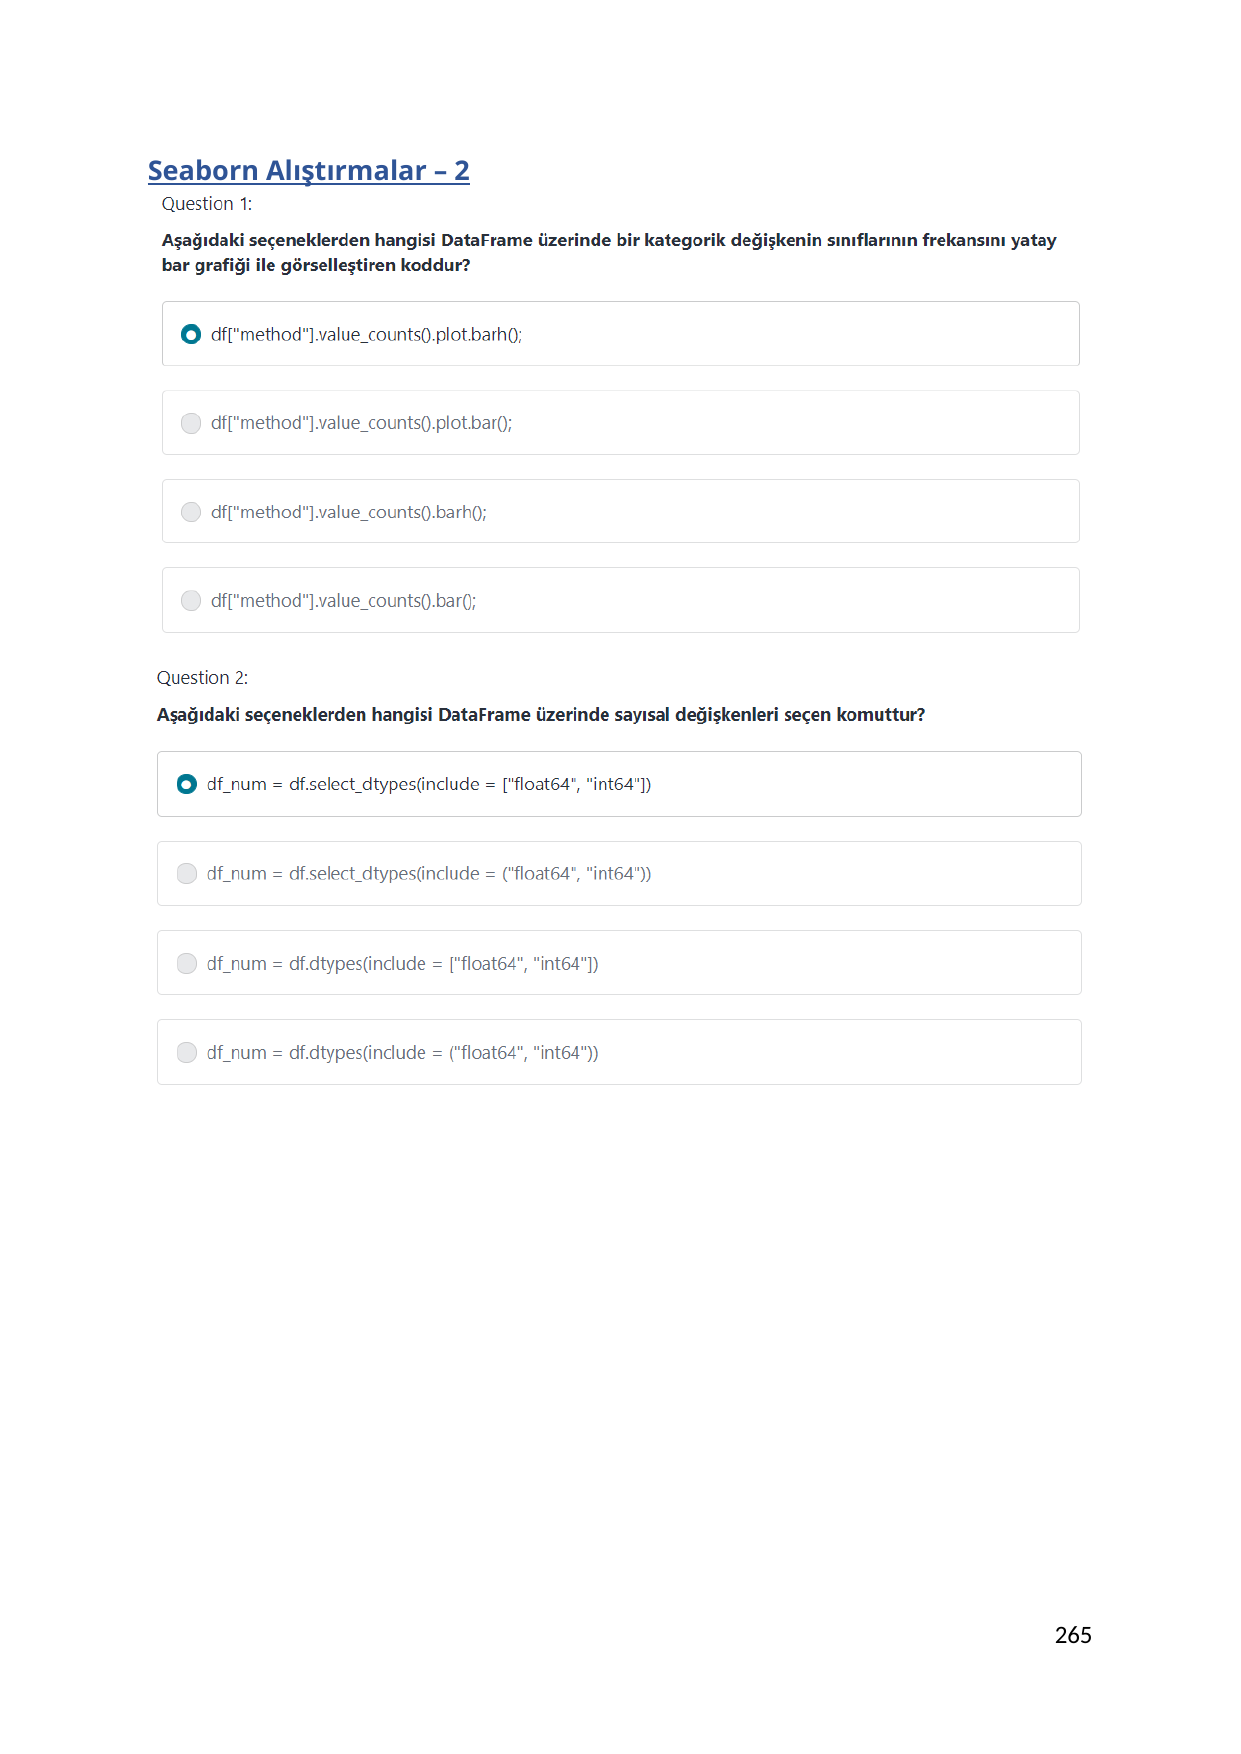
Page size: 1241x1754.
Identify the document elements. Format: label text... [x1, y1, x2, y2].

picture [147, 660, 1093, 1100]
subtitle Seaborn Alıştırmalar – 2 [148, 152, 1092, 189]
picture [147, 191, 1093, 641]
